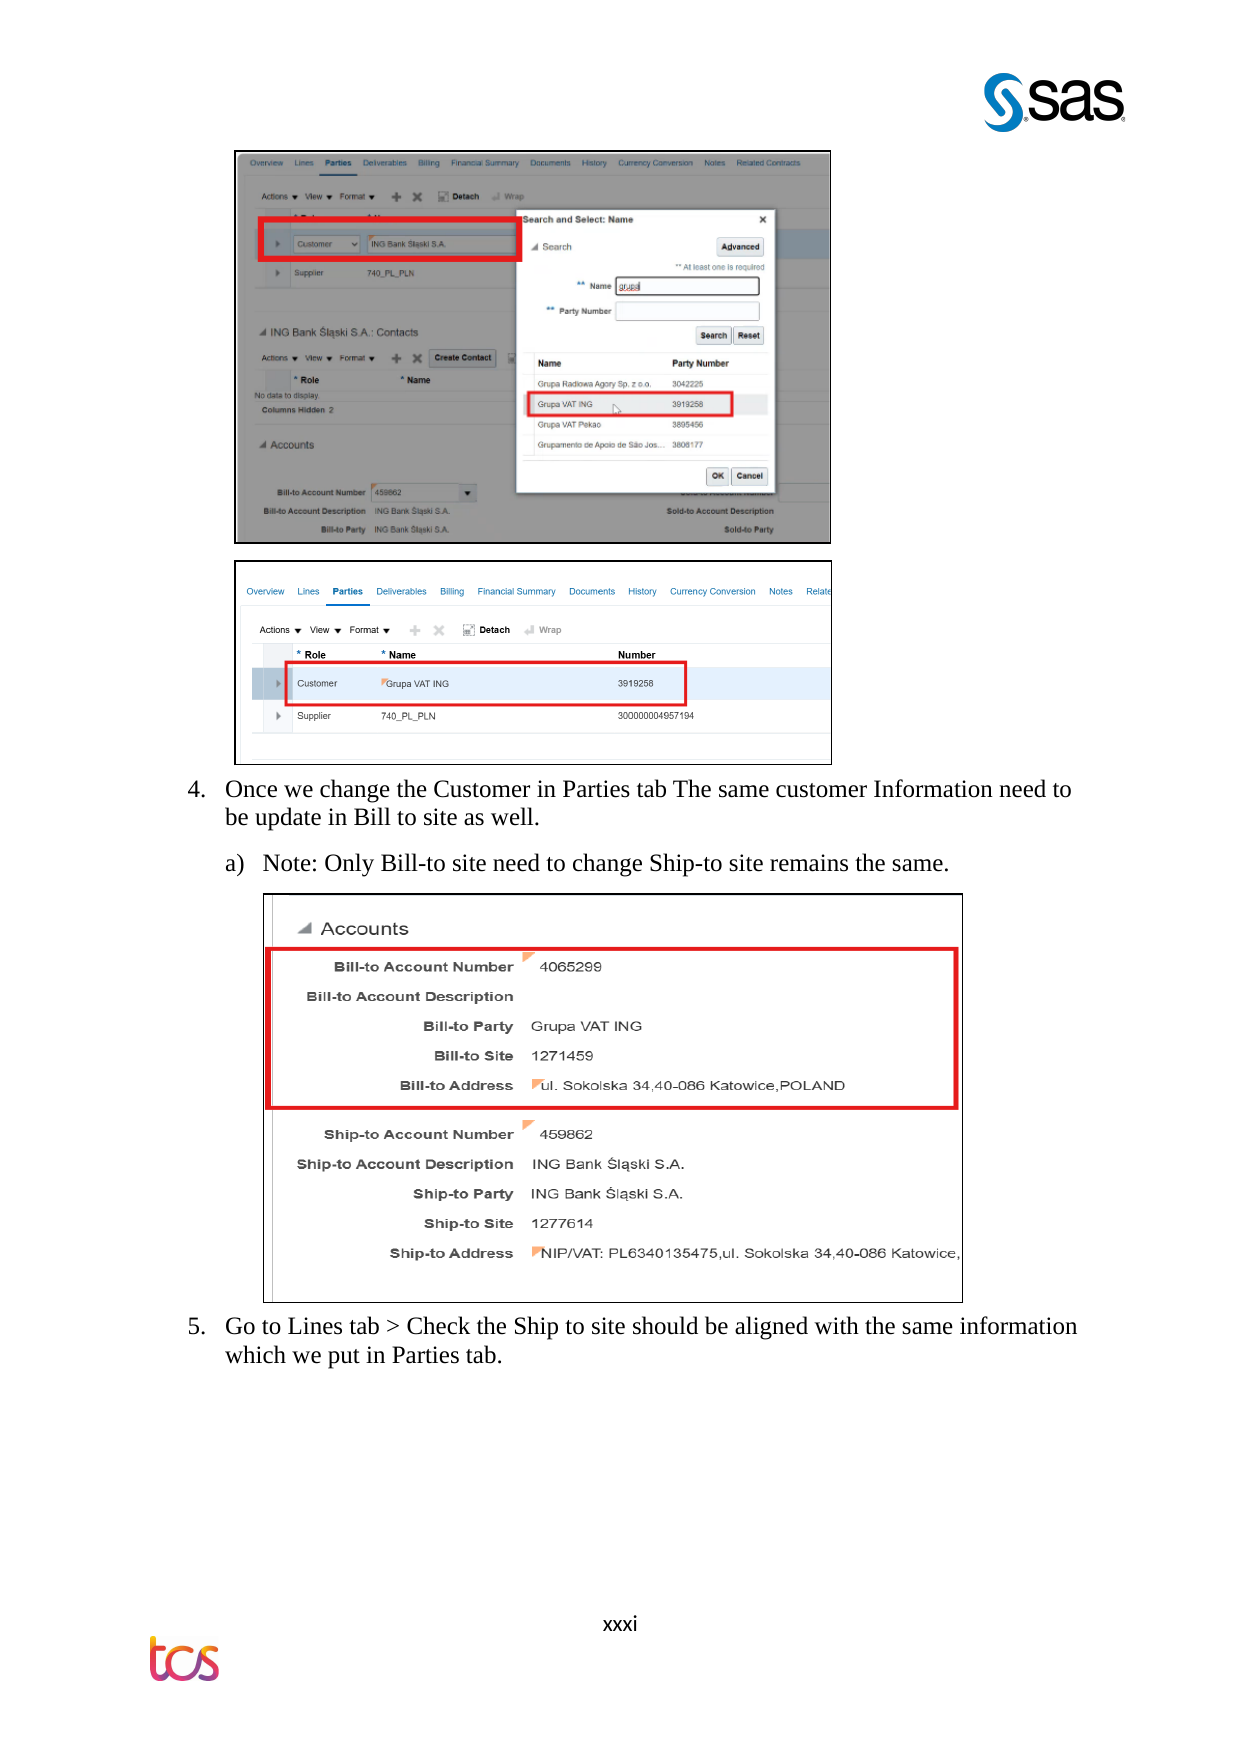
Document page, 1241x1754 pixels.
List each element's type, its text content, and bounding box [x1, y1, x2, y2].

picture [984, 73, 1125, 132]
list Note: Only Bill-to site need to change Ship-to site remains the same. [225, 848, 1090, 877]
text Go to Lines tab > Check the Ship to site should be aligned with the same information which we put in Parties tab. [187, 1311, 1090, 1369]
text Once we change the Customer in Parties tab The same customer Information need to be update in Bill to site as well. [187, 774, 1090, 831]
picture [236, 152, 830, 542]
picture [236, 562, 831, 764]
picture [264, 895, 962, 1302]
picture [150, 1636, 219, 1681]
